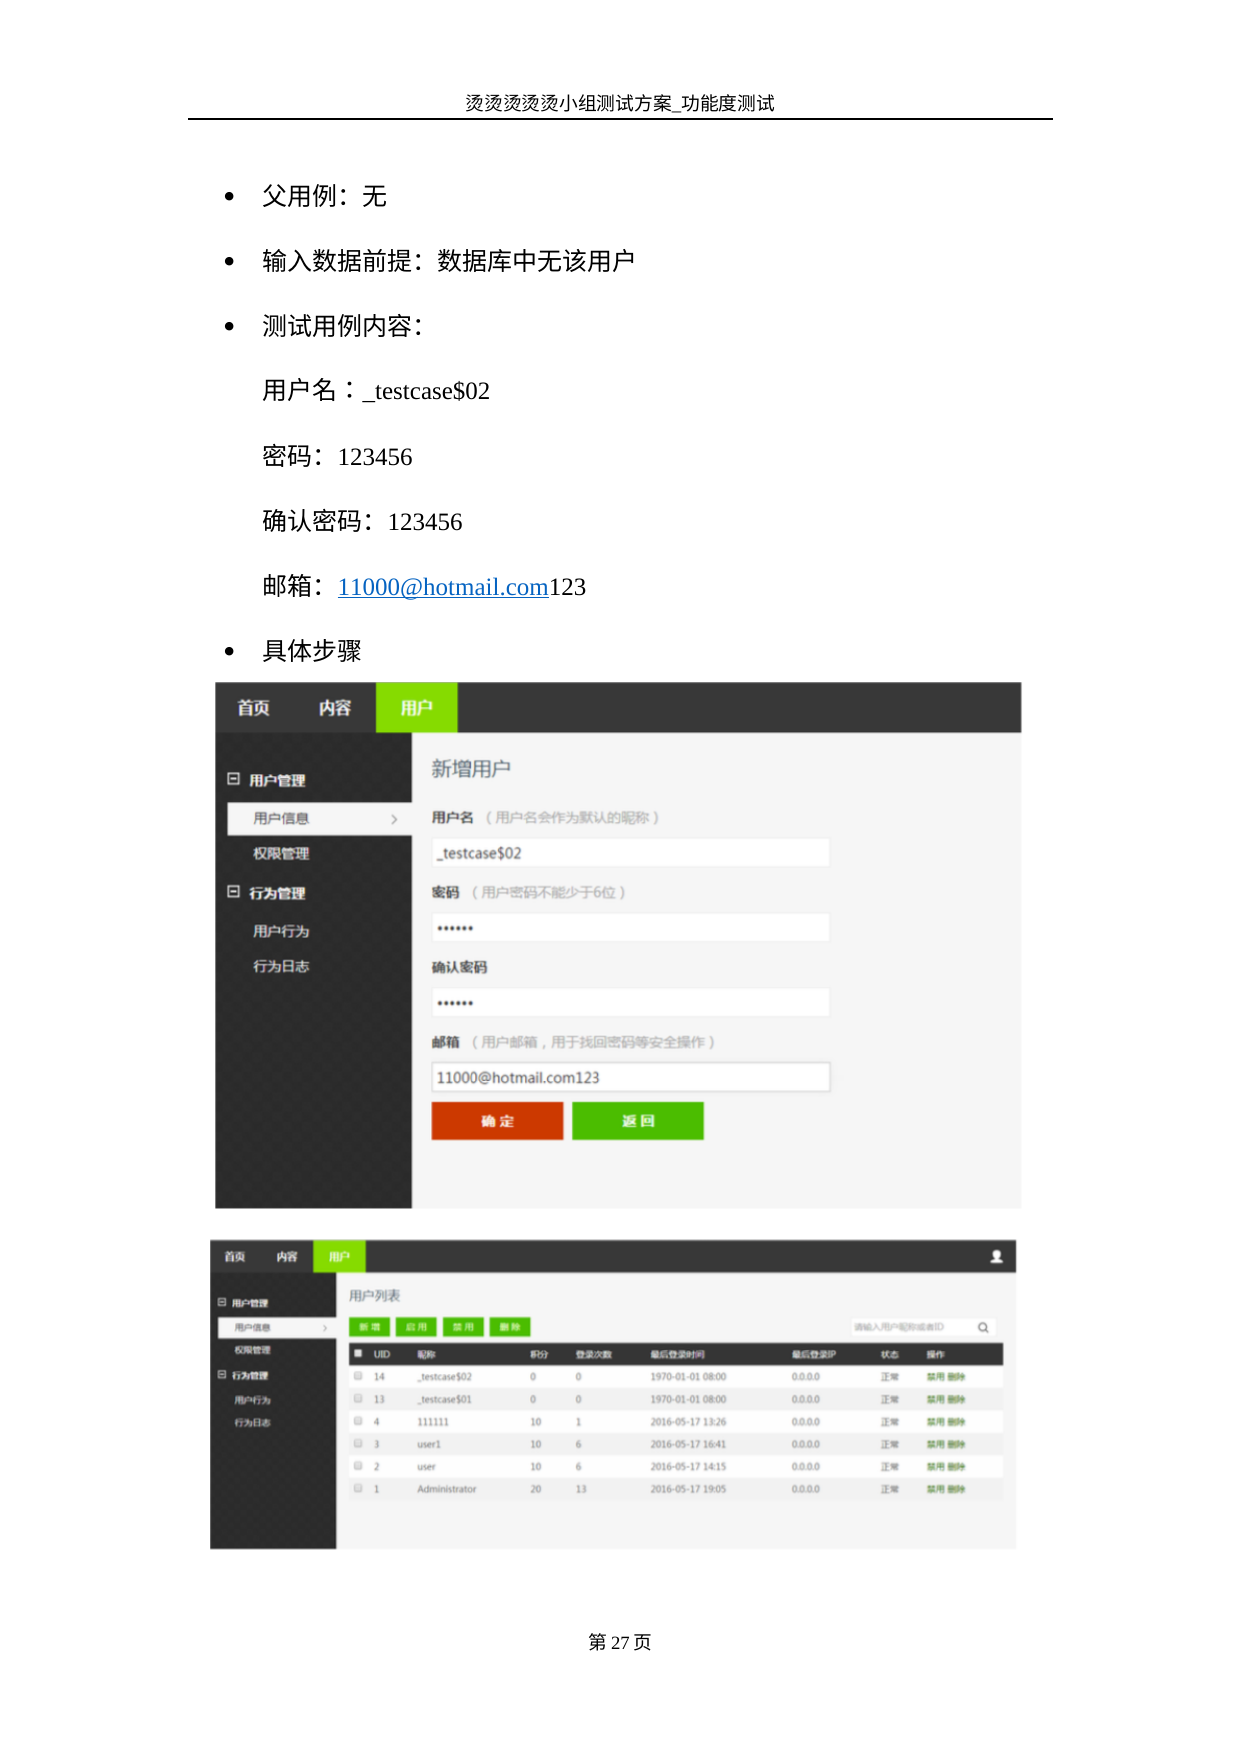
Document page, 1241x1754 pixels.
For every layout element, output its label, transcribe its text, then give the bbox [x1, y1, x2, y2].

list 具体步骤 [225, 617, 1053, 682]
text 密码：123456 [187, 422, 1053, 487]
picture [207, 682, 1033, 1220]
text 确认密码：123456 [187, 487, 1053, 552]
list 父用例：无 [225, 162, 1053, 227]
list 输入数据前提：数据库中无该用户 [225, 227, 1053, 292]
picture [206, 1234, 1034, 1560]
list 测试用例内容： [225, 292, 1053, 357]
text 用户名：_testcase$02 [187, 357, 1053, 422]
text 邮箱：11000@hotmail.com123 [187, 552, 1053, 617]
